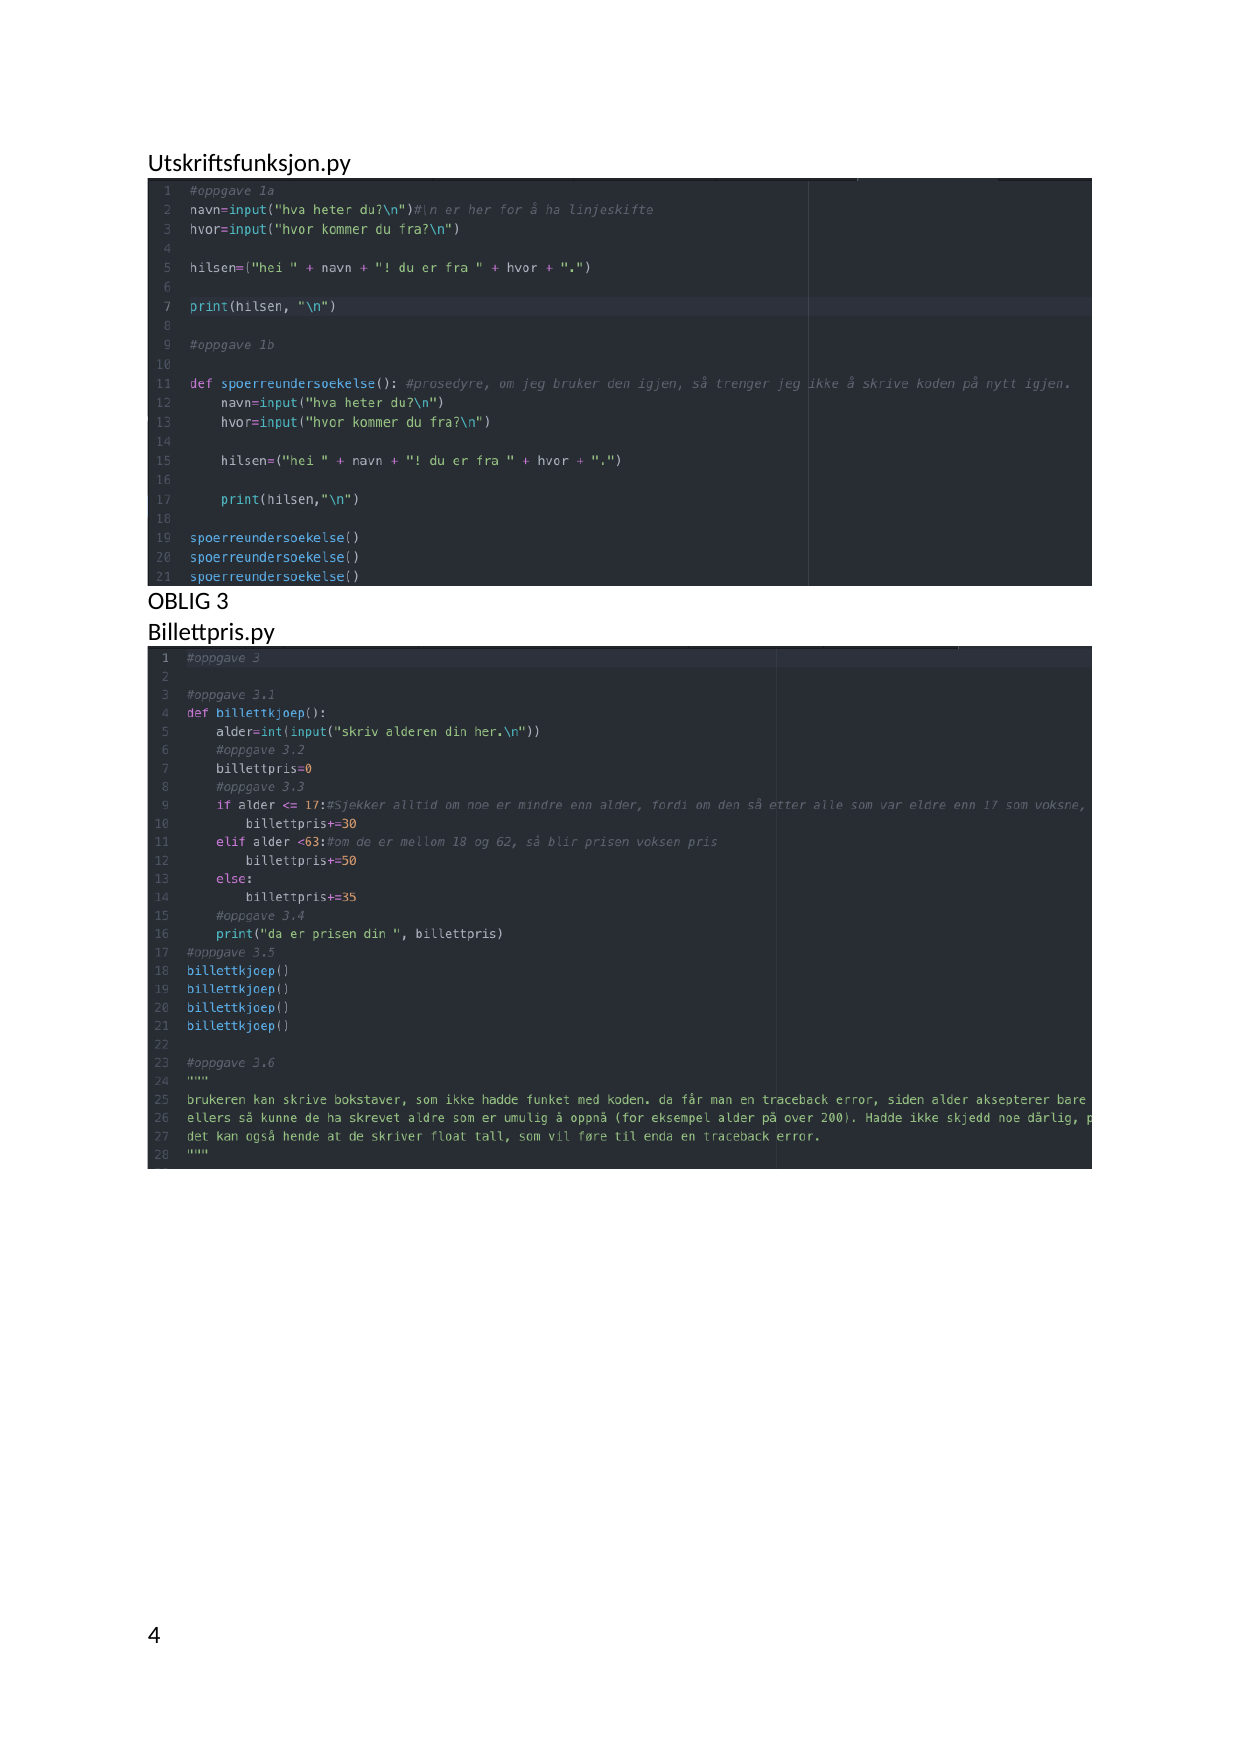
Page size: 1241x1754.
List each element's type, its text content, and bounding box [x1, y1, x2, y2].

picture [147, 646, 1092, 1169]
text Billettpris.py [148, 616, 1093, 646]
text Utskriftsfunksjon.py [148, 148, 1093, 178]
text OBLIG 3 [148, 585, 1093, 616]
picture [147, 178, 1092, 586]
